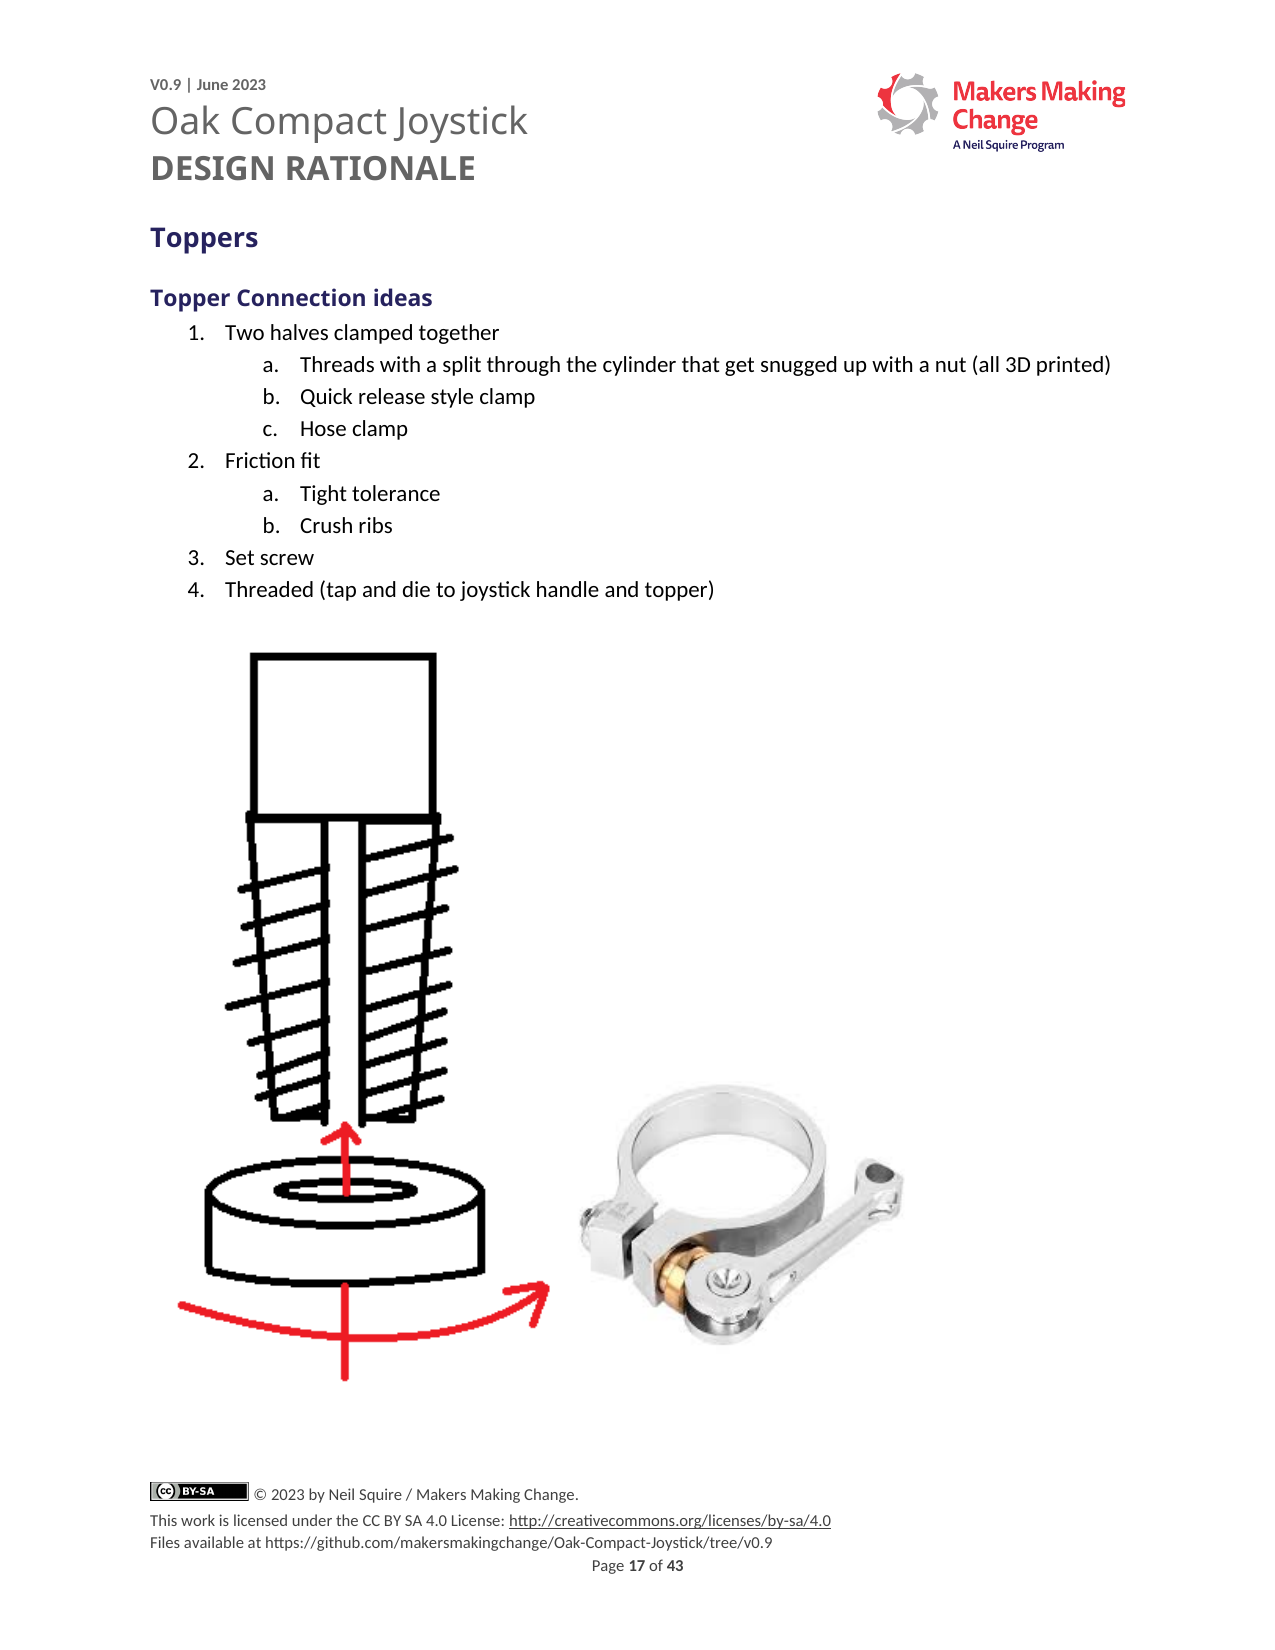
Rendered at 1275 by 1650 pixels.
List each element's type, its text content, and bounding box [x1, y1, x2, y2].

picture [150, 628, 919, 1397]
list Two halves clamped together [187, 318, 1125, 346]
list Hose clamp [262, 414, 1125, 442]
picture [150, 1482, 249, 1501]
subtitle Toppers [150, 218, 1125, 255]
list Threaded (tap and die to joystick handle and topper) [187, 575, 1125, 603]
subtitle Topper Connection ideas [150, 282, 1125, 313]
list Quick release style clamp [262, 382, 1125, 410]
list Set screw [187, 543, 1125, 571]
list Friction fit [187, 446, 1125, 474]
list Tight tolerance [262, 479, 1125, 507]
list Threads with a split through the cylinder that get snugged up with a nut (all 3D printed) [262, 350, 1125, 378]
list Crush ribs [262, 511, 1125, 539]
picture [877, 73, 1125, 152]
